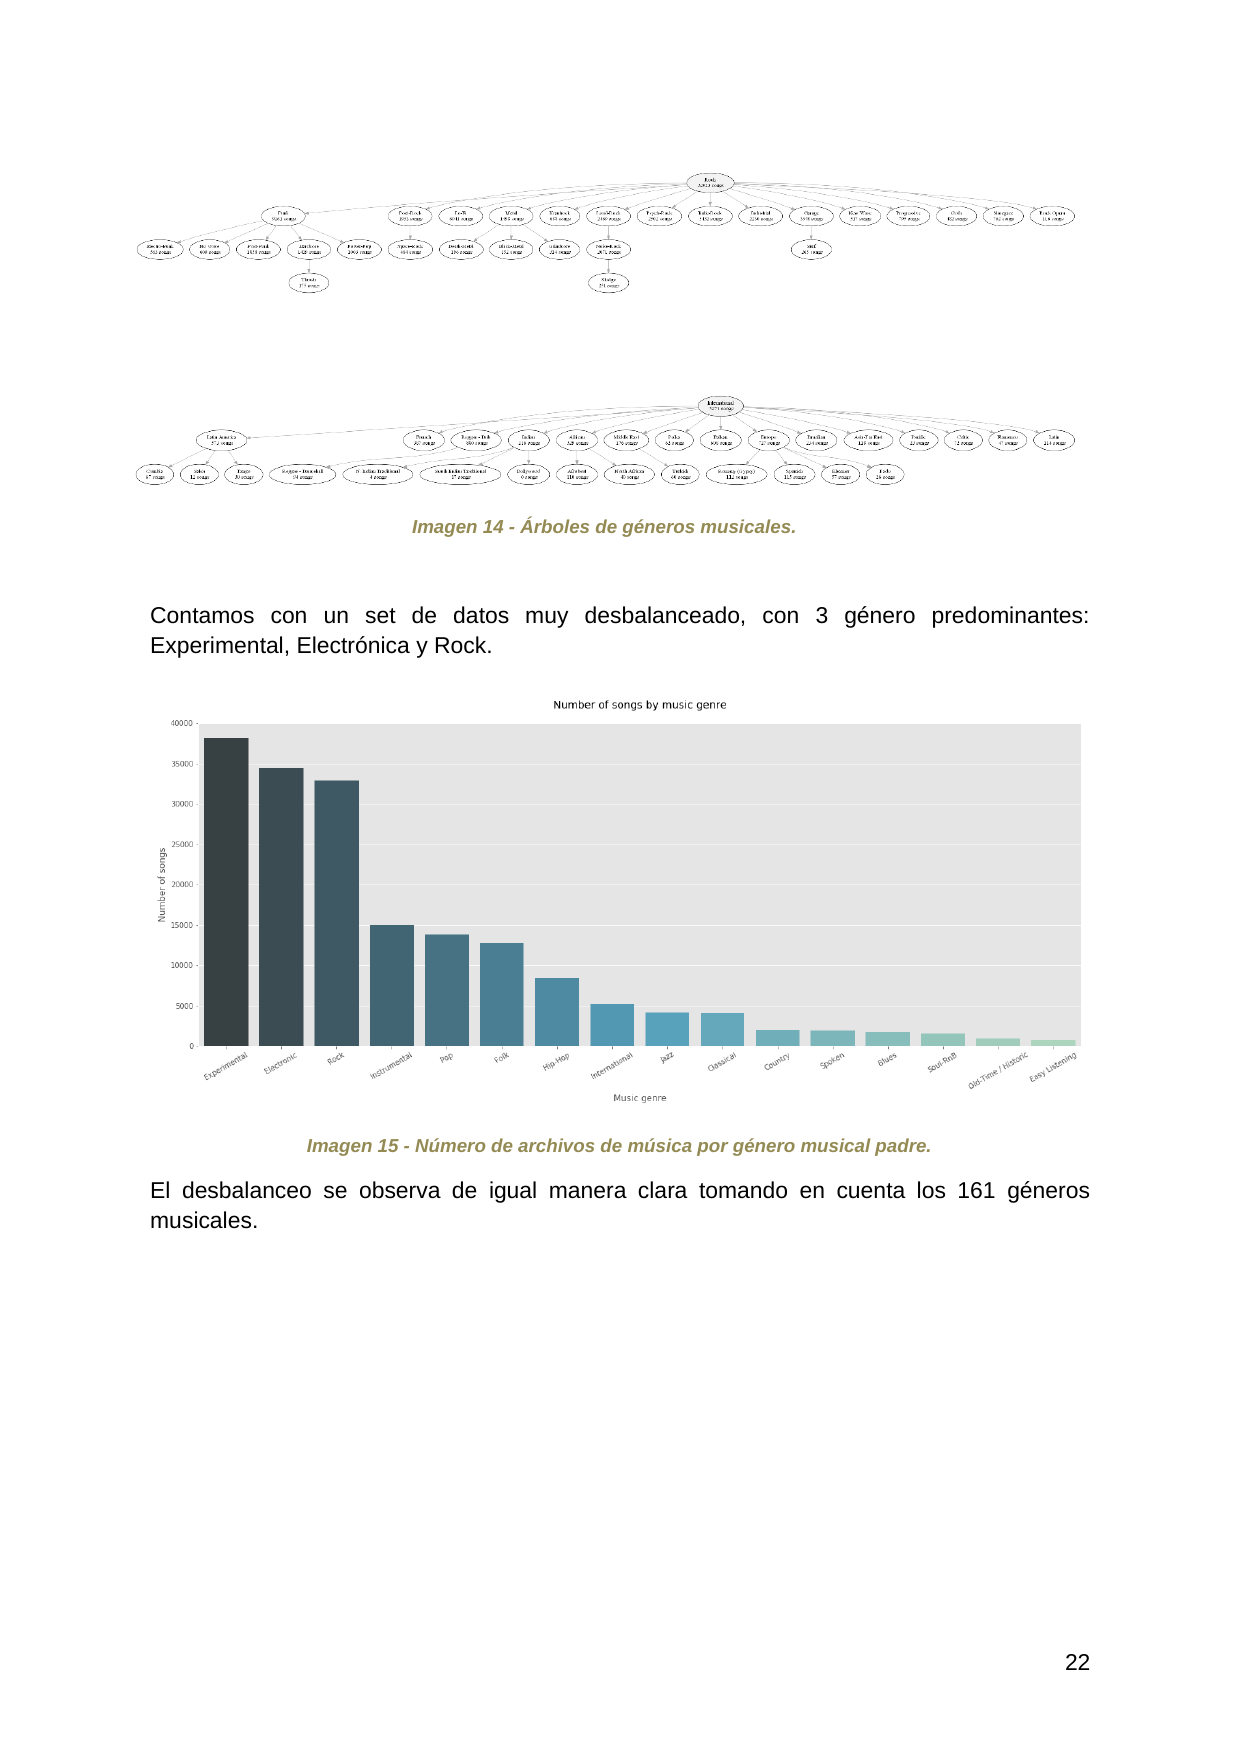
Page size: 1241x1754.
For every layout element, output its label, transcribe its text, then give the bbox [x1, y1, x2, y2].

text Contamos con un set de datos muy desbalanceado, con 3 género predominantes: Experimental, Electrónica y Rock. [150, 628, 1090, 658]
text El desbalanceo se observa de igual manera clara tomando en cuenta los 161 géneros musicales. [150, 1177, 1090, 1234]
text Imagen - Número de archivos de música por género musical padre. [150, 1135, 1090, 1156]
picture [150, 692, 1091, 1111]
picture [134, 394, 1076, 486]
picture [135, 171, 1076, 294]
